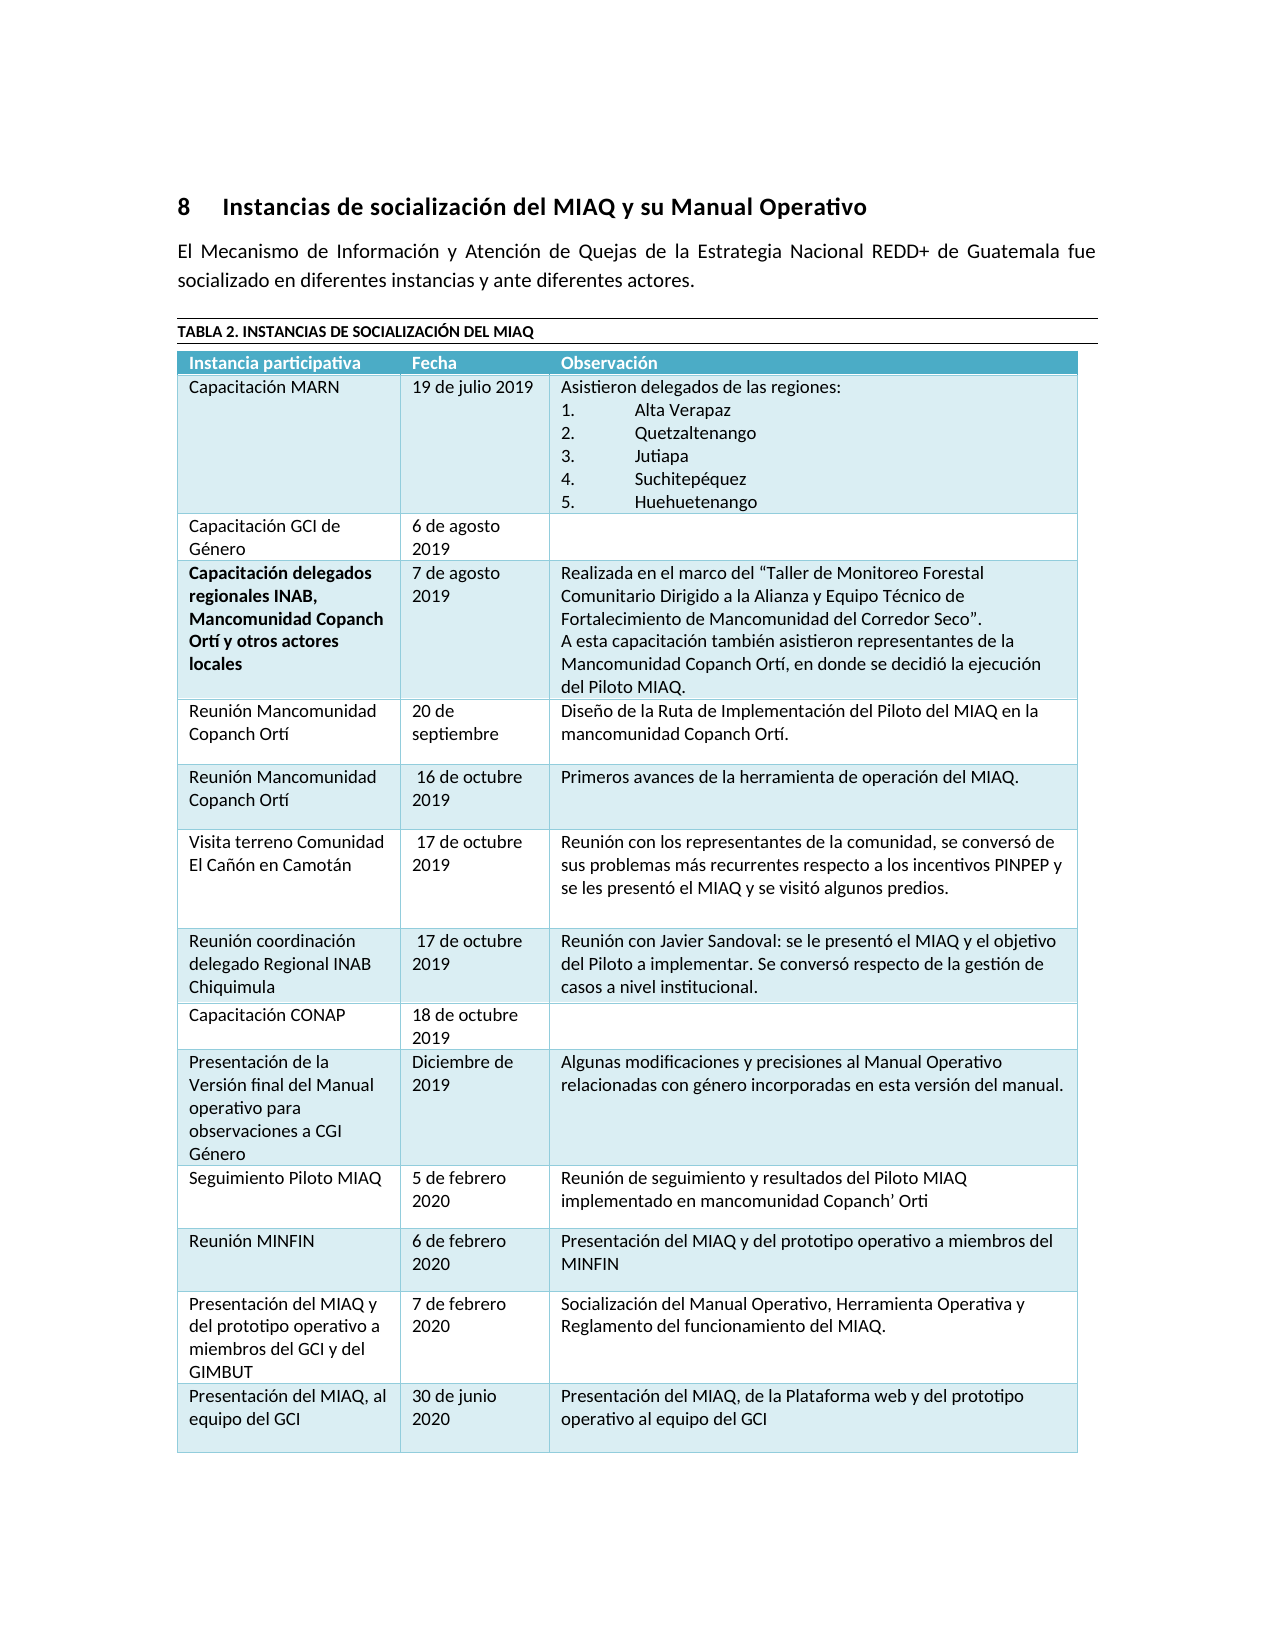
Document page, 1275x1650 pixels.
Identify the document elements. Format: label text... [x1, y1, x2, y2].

table_cell Realizada en el marco del “Taller de Monitoreo Forestal Comunitario Dirigido a la Alianza y Equipo Técnico de Fortalecimiento de Mancomunidad del Corredor Seco”. A esta capacitación también asistieron representantes de la Mancomunidad Copanch Ortí, en donde se decidió la ejecución del Piloto MIAQ. [550, 561, 1077, 698]
table_cell Diciembre de 2019 [401, 1050, 549, 1165]
table_cell Presentación del MIAQ y del prototipo operativo a miembros del GCI y del GIMBUT [178, 1292, 400, 1383]
table_cell Presentación del MIAQ y del prototipo operativo a miembros del MINFIN [550, 1229, 1077, 1291]
table_cell 17 de octubre 2019 [401, 929, 549, 1002]
table_cell Reunión de seguimiento y resultados del Piloto MIAQ implementado en mancomunidad Copanch’ Orti [550, 1166, 1077, 1228]
table_cell Presentación del MIAQ, de la Plataforma web y del prototipo operativo al equipo del GCI [550, 1384, 1077, 1452]
table_cell 17 de octubre 2019 [401, 830, 549, 928]
table_cell Capacitación GCI de Género [178, 514, 400, 560]
table_cell Socialización del Manual Operativo, Herramienta Operativa y Reglamento del funcionamiento del MIAQ. [550, 1292, 1077, 1383]
subtitle Instancias de socialización del MIAQ y su Manual Operativo [177, 191, 1098, 222]
table_cell Reunión con los representantes de la comunidad, se conversó de sus problemas más recurrentes respecto a los incentivos PINPEP y se les presentó el MIAQ y se visitó algunos predios. [550, 830, 1077, 928]
table_header Instancia participativa [178, 352, 400, 374]
table_cell [550, 1004, 1077, 1049]
table_cell Presentación de la Versión final del Manual operativo para observaciones a CGI Género [178, 1050, 400, 1165]
table_cell Reunión MINFIN [178, 1229, 400, 1291]
table_cell 18 de octubre 2019 [401, 1004, 549, 1049]
table_cell Reunión Mancomunidad Copanch Ortí [178, 700, 400, 764]
table_cell Reunión con Javier Sandoval: se le presentó el MIAQ y el objetivo del Piloto a implementar. Se conversó respecto de la gestión de casos a nivel institucional. [550, 929, 1077, 1002]
table_cell Capacitación CONAP [178, 1004, 400, 1049]
table_cell 19 de julio 2019 [401, 376, 549, 513]
table_header Fecha [401, 352, 549, 374]
table_cell Asistieron delegados de las regiones: 1. Alta Verapaz 2. Quetzaltenango 3. Jutiapa 4. Suchitepéquez 5. Huehuetenango [550, 376, 1077, 513]
table_cell 30 de junio 2020 [401, 1384, 549, 1452]
table_cell 7 de agosto 2019 [401, 561, 549, 698]
table_header Observación [550, 352, 1077, 374]
table_cell Diseño de la Ruta de Implementación del Piloto del MIAQ en la mancomunidad Copanch Ortí. [550, 700, 1077, 764]
table_cell 16 de octubre 2019 [401, 765, 549, 829]
table_cell Algunas modificaciones y precisiones al Manual Operativo relacionadas con género incorporadas en esta versión del manual. [550, 1050, 1077, 1165]
table_cell [550, 514, 1077, 560]
table_cell 20 de septiembre [401, 700, 549, 764]
table_cell Visita terreno Comunidad El Cañón en Camotán [178, 830, 400, 928]
table_cell Primeros avances de la herramienta de operación del MIAQ. [550, 765, 1077, 829]
table_cell Seguimiento Piloto MIAQ [178, 1166, 400, 1228]
table_cell Presentación del MIAQ, al equipo del GCI [178, 1384, 400, 1452]
text Tabla 2. Instancias de socialización del MIAQ [177, 319, 1098, 343]
table_cell Reunión Mancomunidad Copanch Ortí [178, 765, 400, 829]
table_cell 7 de febrero 2020 [401, 1292, 549, 1383]
table_cell 6 de febrero 2020 [401, 1229, 549, 1291]
table_cell 5 de febrero 2020 [401, 1166, 549, 1228]
table_cell Reunión coordinación delegado Regional INAB Chiquimula [178, 929, 400, 1002]
table_cell Capacitación MARN [178, 376, 400, 513]
table_cell 6 de agosto 2019 [401, 514, 549, 560]
table_cell Capacitación delegados regionales INAB, Mancomunidad Copanch Ortí y otros actores locales [178, 561, 400, 698]
text El Mecanismo de Información y Atención de Quejas de la Estrategia Nacional REDD+ de Guatemala fue socializado en diferentes instancias y ante diferentes actores. [177, 238, 1098, 293]
